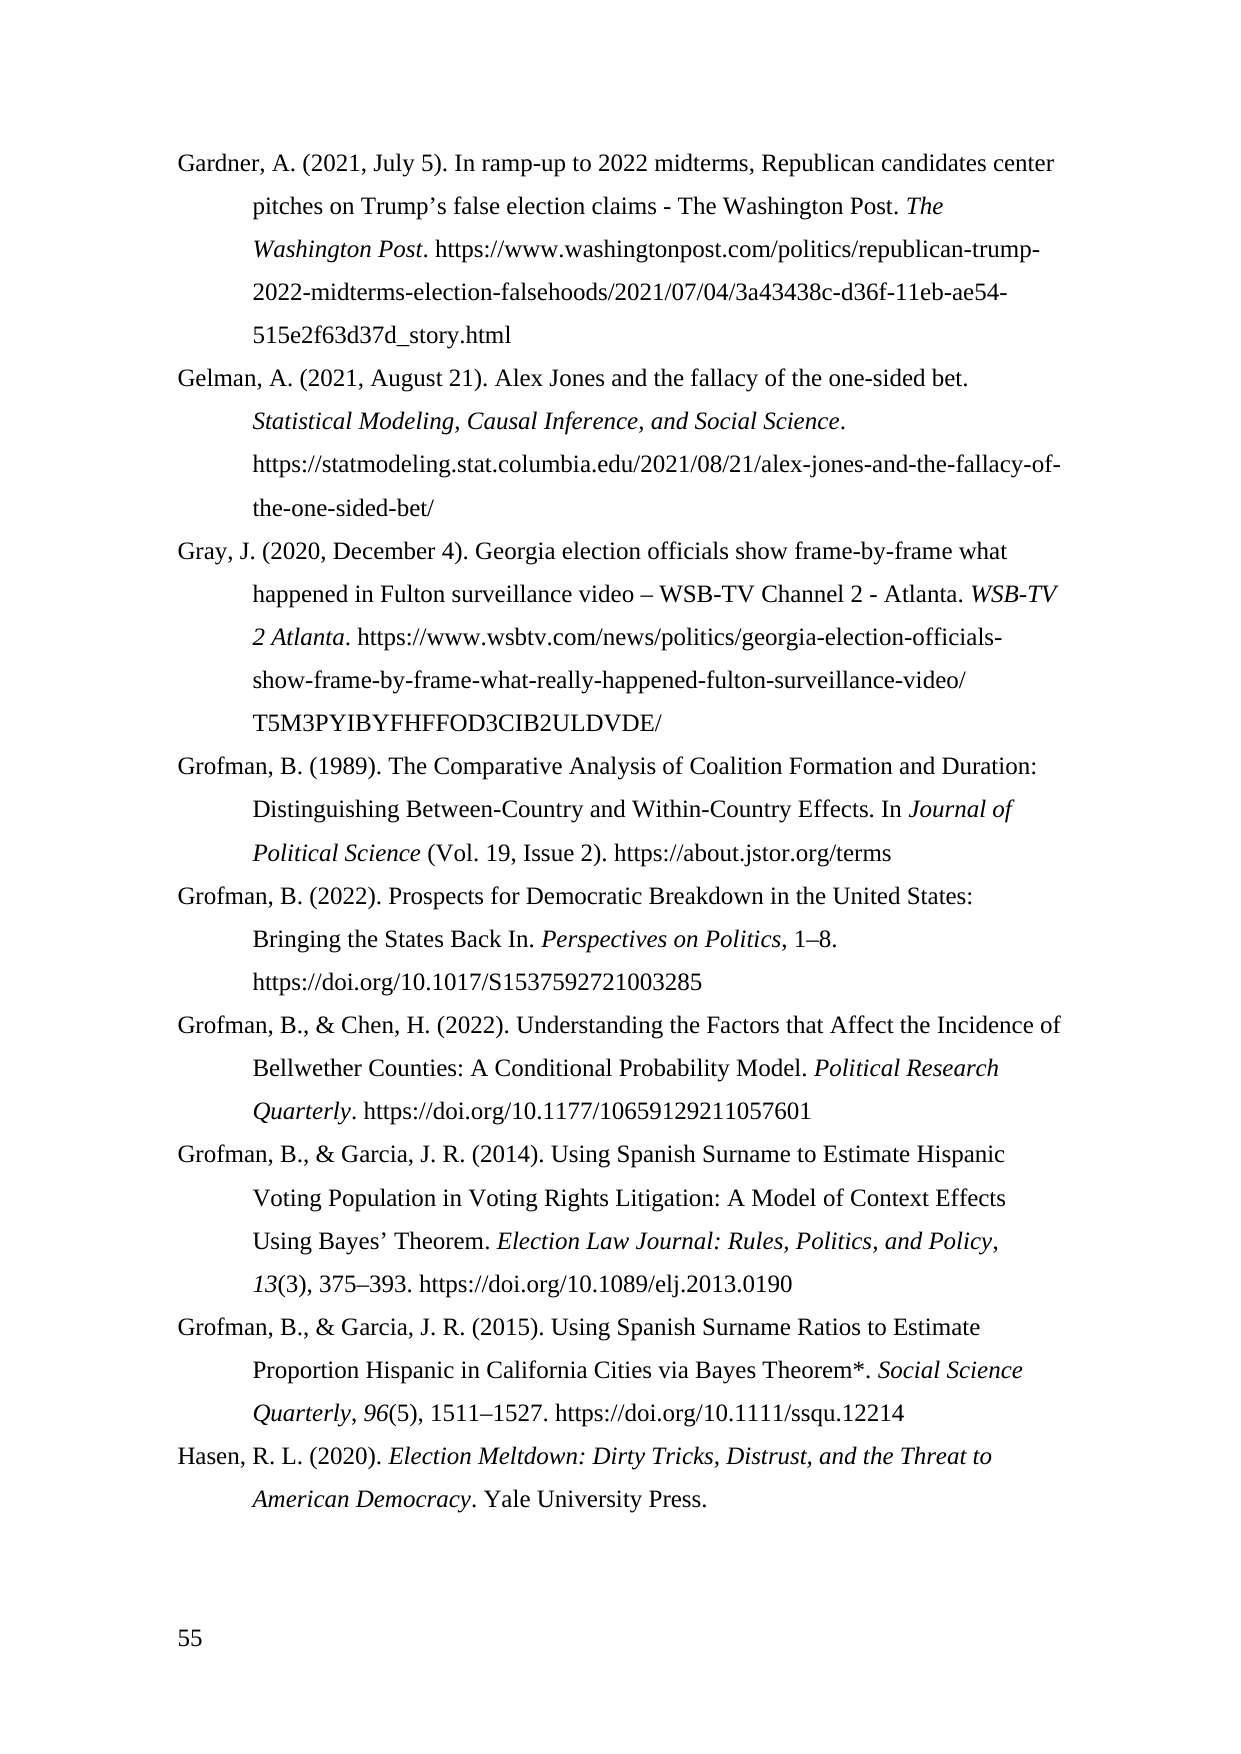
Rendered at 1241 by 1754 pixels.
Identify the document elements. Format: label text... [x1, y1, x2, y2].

text Gardner, A. (2021, July 5). In ramp-up to 2022 midterms, Republican candidates center pitches on Trump’s false election claims - The Washington Post. The Washington Post. https://www.washingtonpost.com/politics/republican-trump-2022-midterms-election-falsehoods/2021/07/04/3a43438c-d36f-11eb-ae54-515e2f63d37d_story.html [177, 148, 1063, 349]
text Gelman, A. (2021, August 21). Alex Jones and the fallacy of the one-sided bet. Statistical Modeling, Causal Inference, and Social Science. https://statmodeling.stat.columbia.edu/2021/08/21/alex-jones-and-the-fallacy-of-the-one-sided-bet/ [177, 363, 1063, 521]
text Grofman, B. (1989). The Comparative Analysis of Coalition Formation and Duration: Distinguishing Between-Country and Within-Country Effects. In Journal of Political Science (Vol. 19, Issue 2). https://about.jstor.org/terms [177, 751, 1063, 866]
text Grofman, B. (2022). Prospects for Democratic Breakdown in the United States: Bringing the States Back In. Perspectives on Politics, 1–8. https://doi.org/10.1017/S1537592721003285 [177, 881, 1063, 996]
text Grofman, B., & Chen, H. (2022). Understanding the Factors that Affect the Incidence of Bellwether Counties: A Conditional Probability Model. Political Research Quarterly. https://doi.org/10.1177/10659129211057601 [177, 1010, 1063, 1125]
text Grofman, B., & Garcia, J. R. (2015). Using Spanish Surname Ratios to Estimate Proportion Hispanic in California Cities via Bayes Theorem*. Social Science Quarterly, 96(5), 1511–1527. https://doi.org/10.1111/ssqu.12214 [177, 1312, 1063, 1427]
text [177, 1441, 1063, 1513]
text Grofman, B., & Garcia, J. R. (2014). Using Spanish Surname to Estimate Hispanic Voting Population in Voting Rights Litigation: A Model of Context Effects Using Bayes’ Theorem. Election Law Journal: Rules, Politics, and Policy, 13(3), 375–393. https://doi.org/10.1089/elj.2013.0190 [177, 1139, 1063, 1298]
text Gray, J. (2020, December 4). Georgia election officials show frame-by-frame what happened in Fulton surveillance video – WSB-TV Channel 2 - Atlanta. WSB-TV 2 Atlanta. https://www.wsbtv.com/news/politics/georgia-election-officials-show-frame-by-frame-what-really-happened-fulton-surveillance-video/T5M3PYIBYFHFFOD3CIB2ULDVDE/ [177, 536, 1063, 737]
